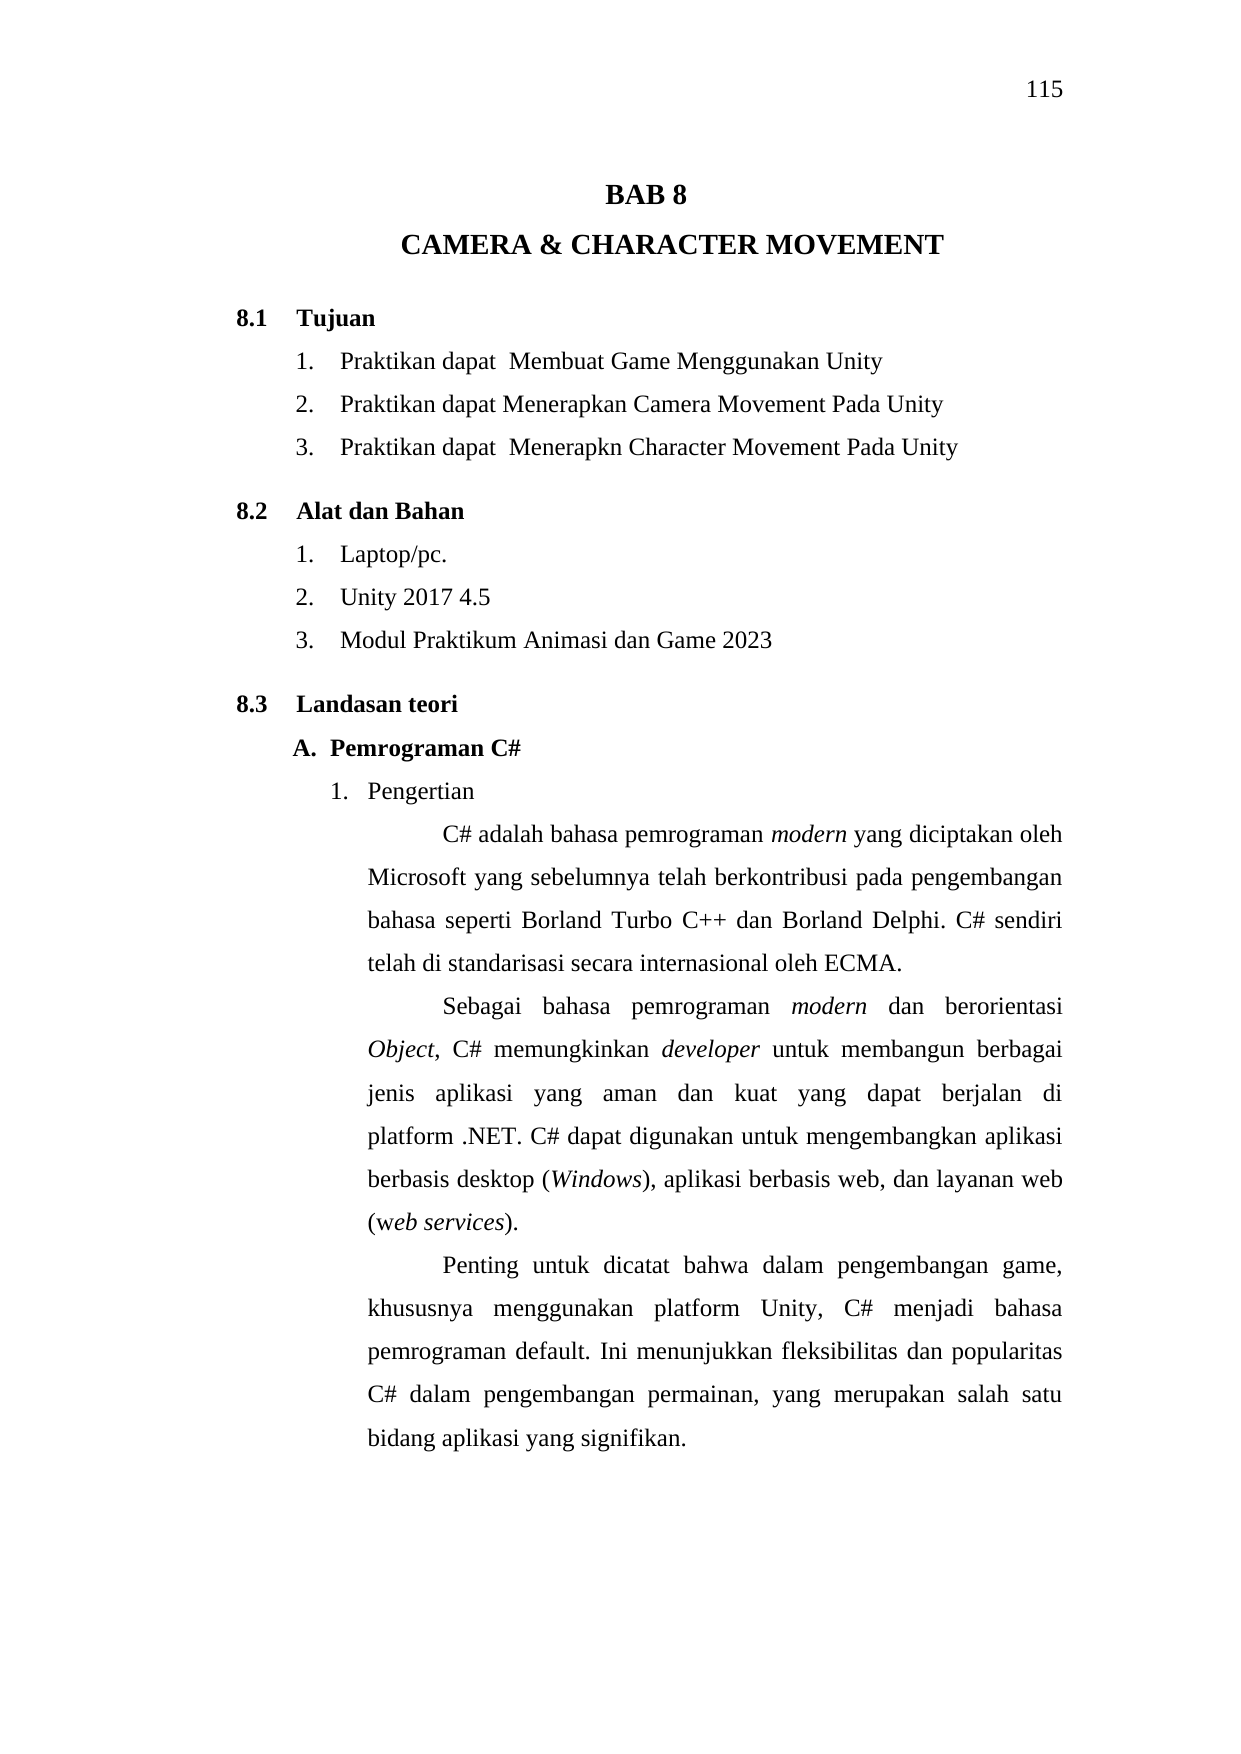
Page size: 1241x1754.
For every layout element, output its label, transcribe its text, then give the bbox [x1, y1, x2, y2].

list Laptop/pc. [295, 539, 1063, 568]
list Modul Praktikum Animasi dan Game 2023 [295, 626, 1063, 654]
list Praktikan dapat Menerapkn Character Movement Pada Unity [295, 432, 1063, 461]
list Pengertian [330, 776, 1063, 804]
subtitle Tujuan [236, 303, 1063, 332]
list Praktikan dapat Menerapkan Camera Movement Pada Unity [295, 389, 1063, 418]
list Pemrograman C# [292, 733, 1063, 761]
list Unity 2017 4.5 [295, 582, 1063, 611]
text C# adalah bahasa pemrograman modern yang diciptakan oleh Microsoft yang sebelumnya telah berkontribusi pada pengembangan bahasa seperti Borland Turbo C++ dan Borland Delphi. C# sendiri telah di standarisasi secara internasional oleh ECMA. [367, 819, 1063, 977]
subtitle CAMERA & CHARACTER MOVEMENT [236, 177, 1063, 261]
subtitle Landasan teori [236, 689, 1063, 718]
text Penting untuk dicatat bahwa dalam pengembangan game, khususnya menggunakan platform Unity, C# menjadi bahasa pemrograman default. Ini menunjukkan fleksibilitas dan popularitas C# dalam pengembangan permainan, yang merupakan salah satu bidang aplikasi yang signifikan. [367, 1250, 1063, 1451]
text Sebagai bahasa pemrograman modern dan berorientasi Object, C# memungkinkan developer untuk membangun berbagai jenis aplikasi yang aman dan kuat yang dapat berjalan di platform .NET. C# dapat digunakan untuk mengembangkan aplikasi berbasis desktop (Windows), aplikasi berbasis web, dan layanan web (web services). [367, 991, 1063, 1236]
subtitle Alat dan Bahan [236, 496, 1063, 525]
list Praktikan dapat Membuat Game Menggunakan Unity [295, 346, 1063, 375]
